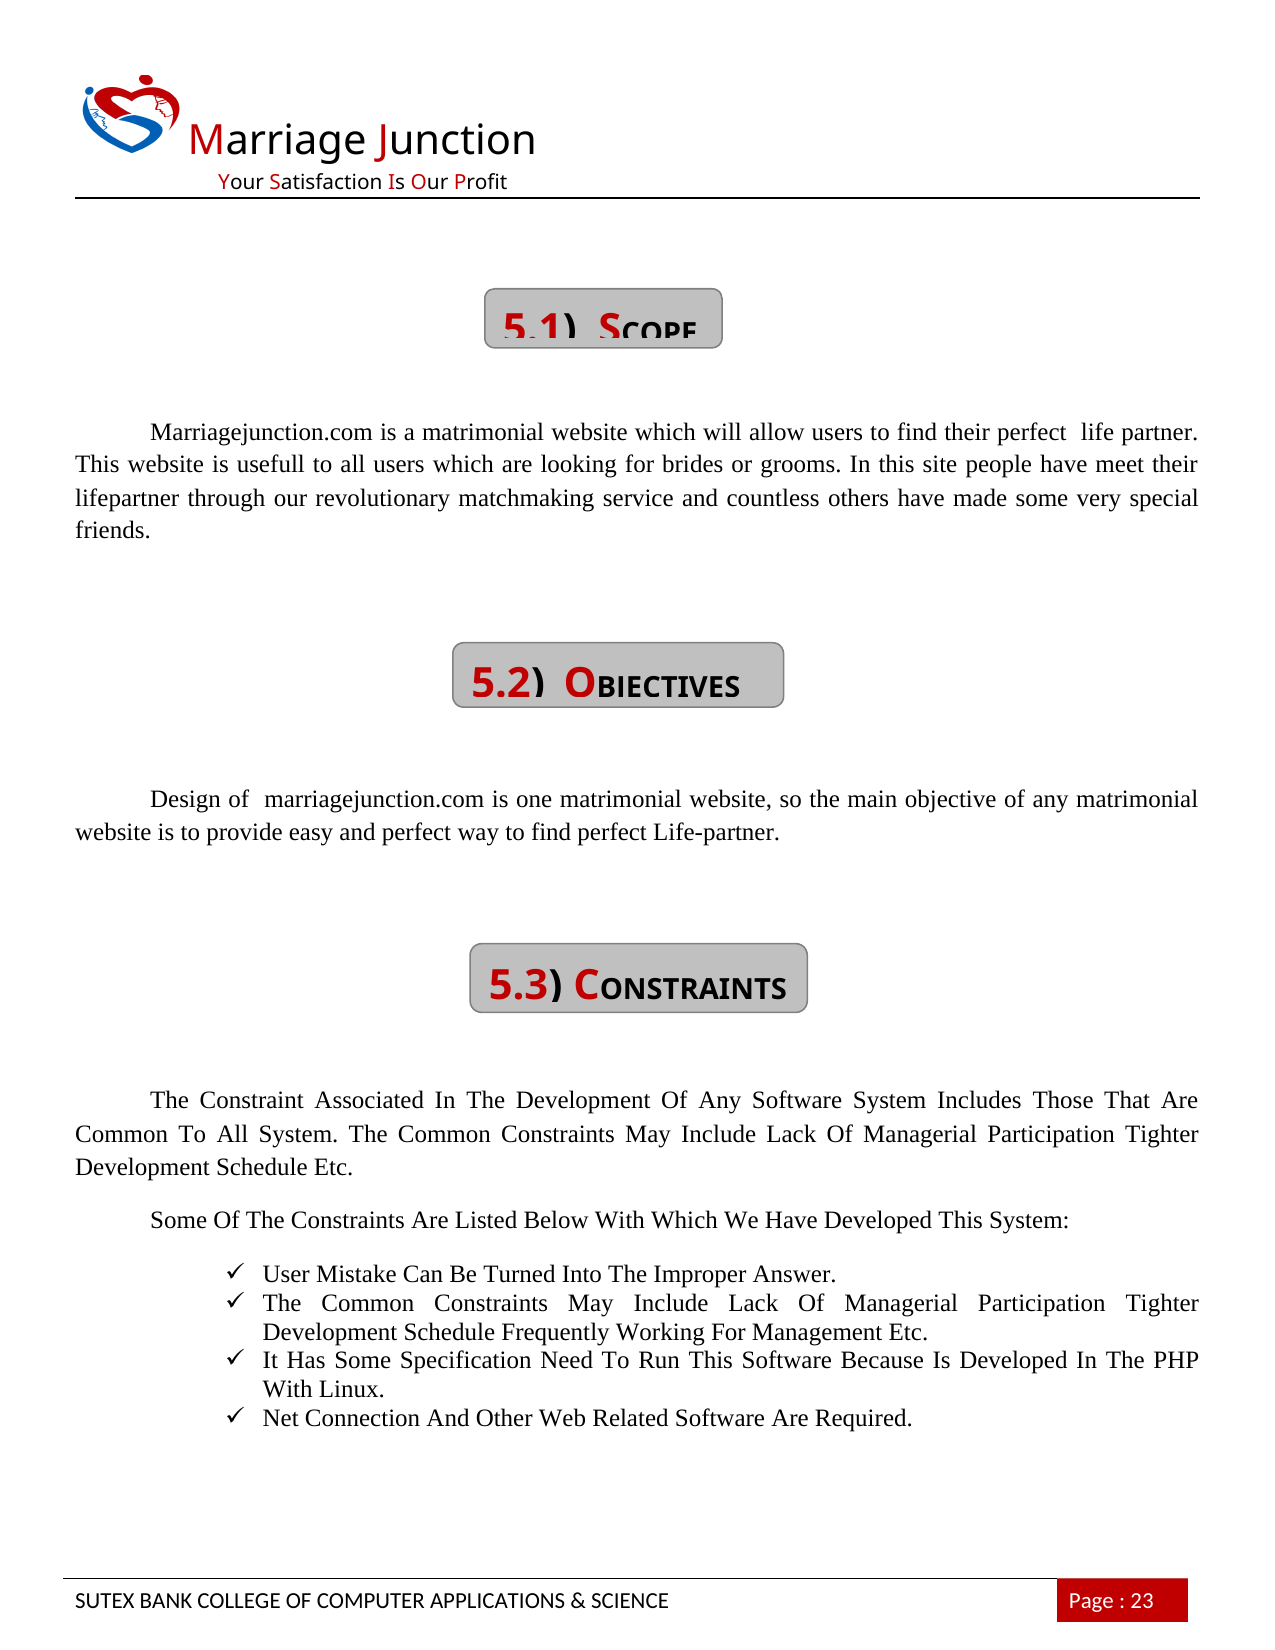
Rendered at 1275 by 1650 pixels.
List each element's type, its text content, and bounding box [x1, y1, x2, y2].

text Design of marriagejunction.com is one matrimonial website, so the main objective of any matrimonial website is to provide easy and perfect way to find perfect Life-partner. [75, 784, 1200, 846]
list Net Connection And Other Web Related Software Are Required. [225, 1403, 1200, 1432]
text Marriagejunction.com is a matrimonial website which will allow users to find their perfect life partner. This website is usefull to all users which are looking for brides or grooms. In this site people have meet their lifepartner through our revolutionary matchmaking service and countless others have made some very special friends. [75, 417, 1200, 544]
list The Common Constraints May Include Lack Of Managerial Participation Tighter Development Schedule Frequently Working For Management Etc. [225, 1288, 1200, 1346]
picture [75, 75, 188, 155]
list User Mistake Can Be Turned Into The Improper Answer. [225, 1259, 1200, 1288]
text The Constraint Associated In The Development Of Any Software System Includes Those That Are Common To All System. The Common Constraints May Include Lack Of Managerial Participation Tighter Development Schedule Etc. [75, 1086, 1200, 1180]
list It Has Some Specification Need To Run This Software Because Is Developed In The PHP With Linux. [225, 1346, 1200, 1403]
text Some Of The Constraints Are Listed Below With Which We Have Developed This System: [75, 1206, 1200, 1234]
